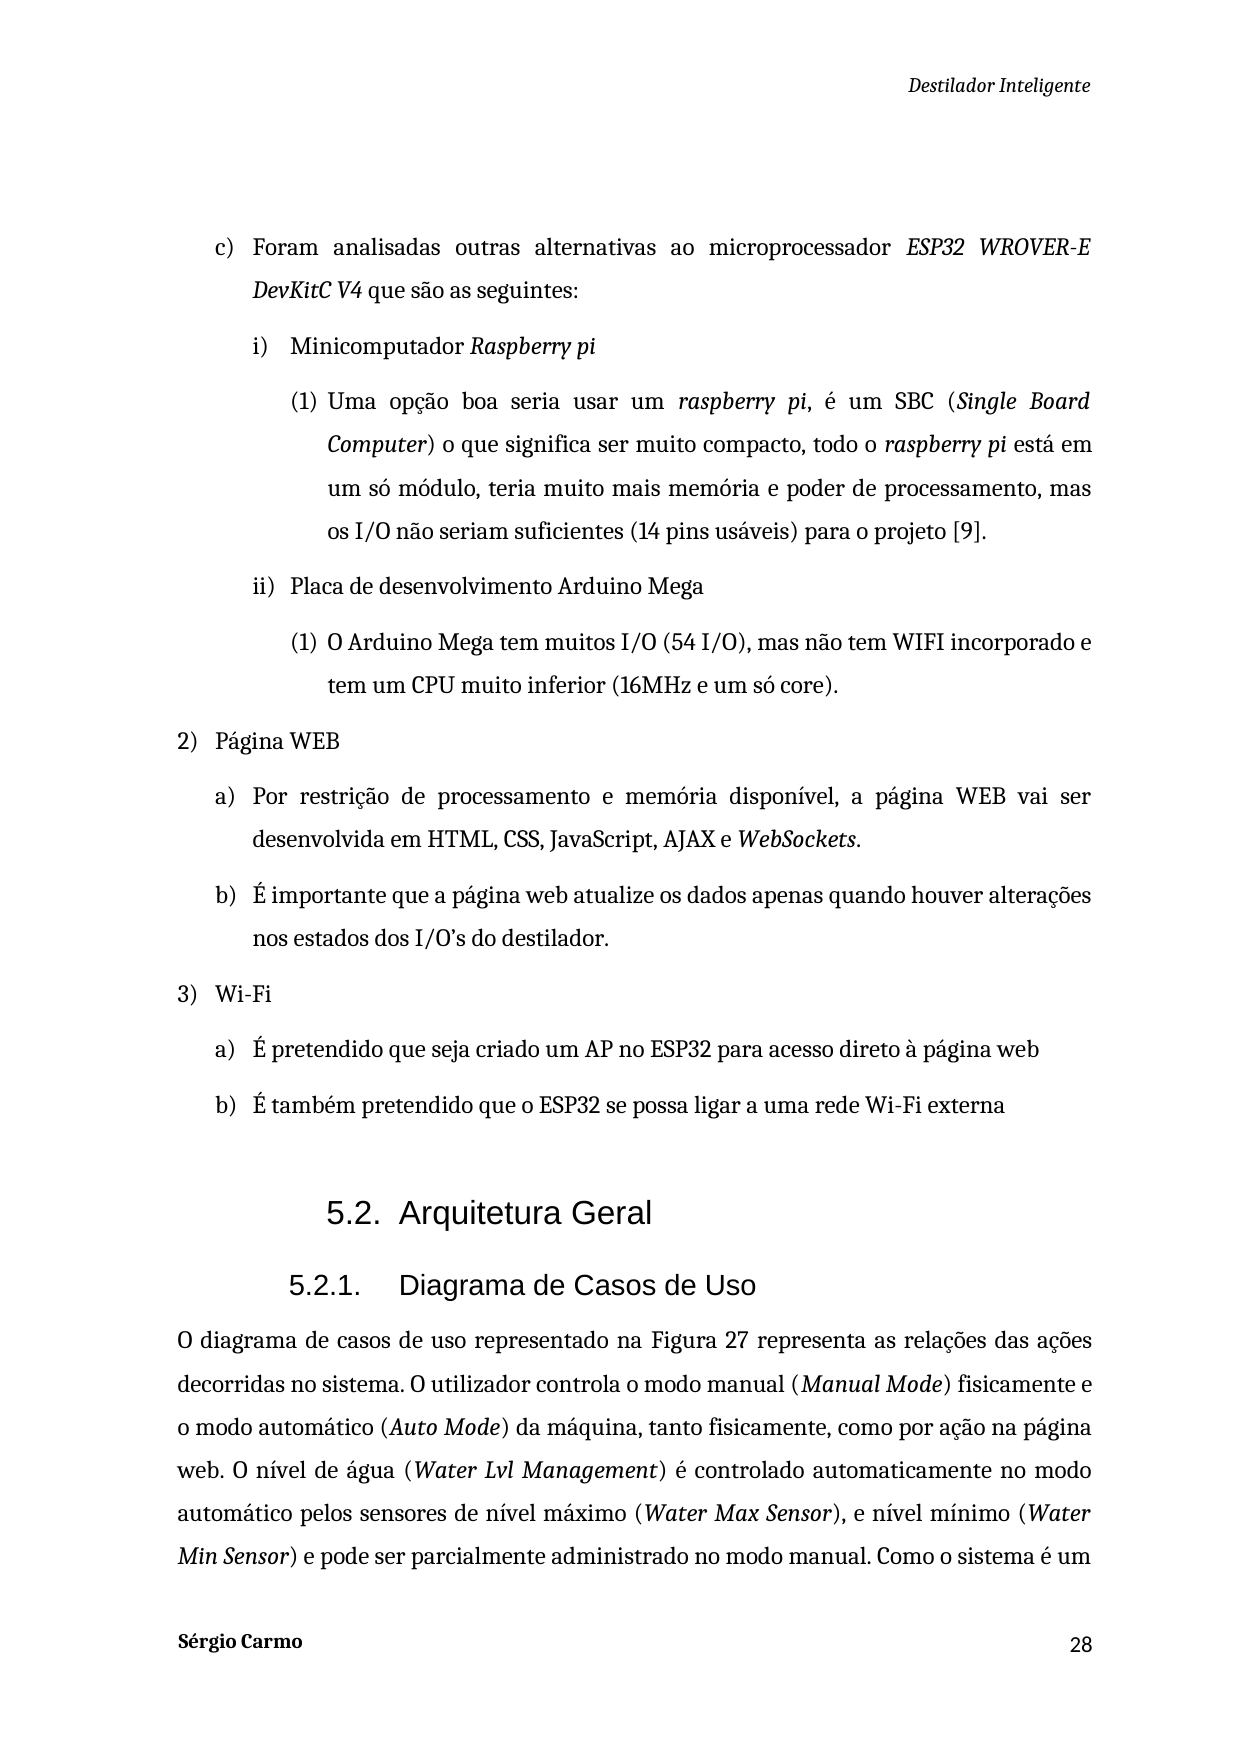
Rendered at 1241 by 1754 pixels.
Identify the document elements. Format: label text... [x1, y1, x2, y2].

list É também pretendido que o ESP32 se possa ligar a uma rede Wi-Fi externa [215, 1091, 1092, 1120]
list É importante que a página web atualize os dados apenas quando houver alterações nos estados dos I/O’s do destilador. [215, 881, 1092, 953]
list Uma opção boa seria usar um raspberry pi, é um SBC (Single Board Computer) o que significa ser muito compacto, todo o raspberry pi está em um só módulo, teria muito mais memória e poder de processamento, mas os I/O não seriam suficientes (14 pins usáveis) para o projeto. [290, 387, 1092, 545]
list É pretendido que seja criado um AP no ESP32 para acesso direto à página web [215, 1035, 1092, 1064]
list O Arduino Mega tem muitos I/O (54 I/O), mas não tem WIFI incorporado e tem um CPU muito inferior (16MHz e um só core). [290, 628, 1092, 700]
subtitle Diagrama de Casos de Uso [288, 1268, 1092, 1301]
list Foram analisadas outras alternativas ao microprocessador ESP32 WROVER-E DevKitC V4 que são as seguintes: [215, 233, 1092, 305]
list Página WEB [177, 727, 1092, 755]
list Minicomputador Raspberry pi [252, 332, 1092, 360]
list Placa de desenvolvimento Arduino Mega [252, 572, 1092, 601]
subtitle Arquitetura Geral [326, 1193, 1092, 1232]
list Wi-Fi [177, 980, 1092, 1008]
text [177, 1326, 1092, 1571]
list Por restrição de processamento e memória disponível, a página WEB vai ser desenvolvida em HTML, CSS, JavaScript, AJAX e WebSockets. [215, 782, 1092, 854]
